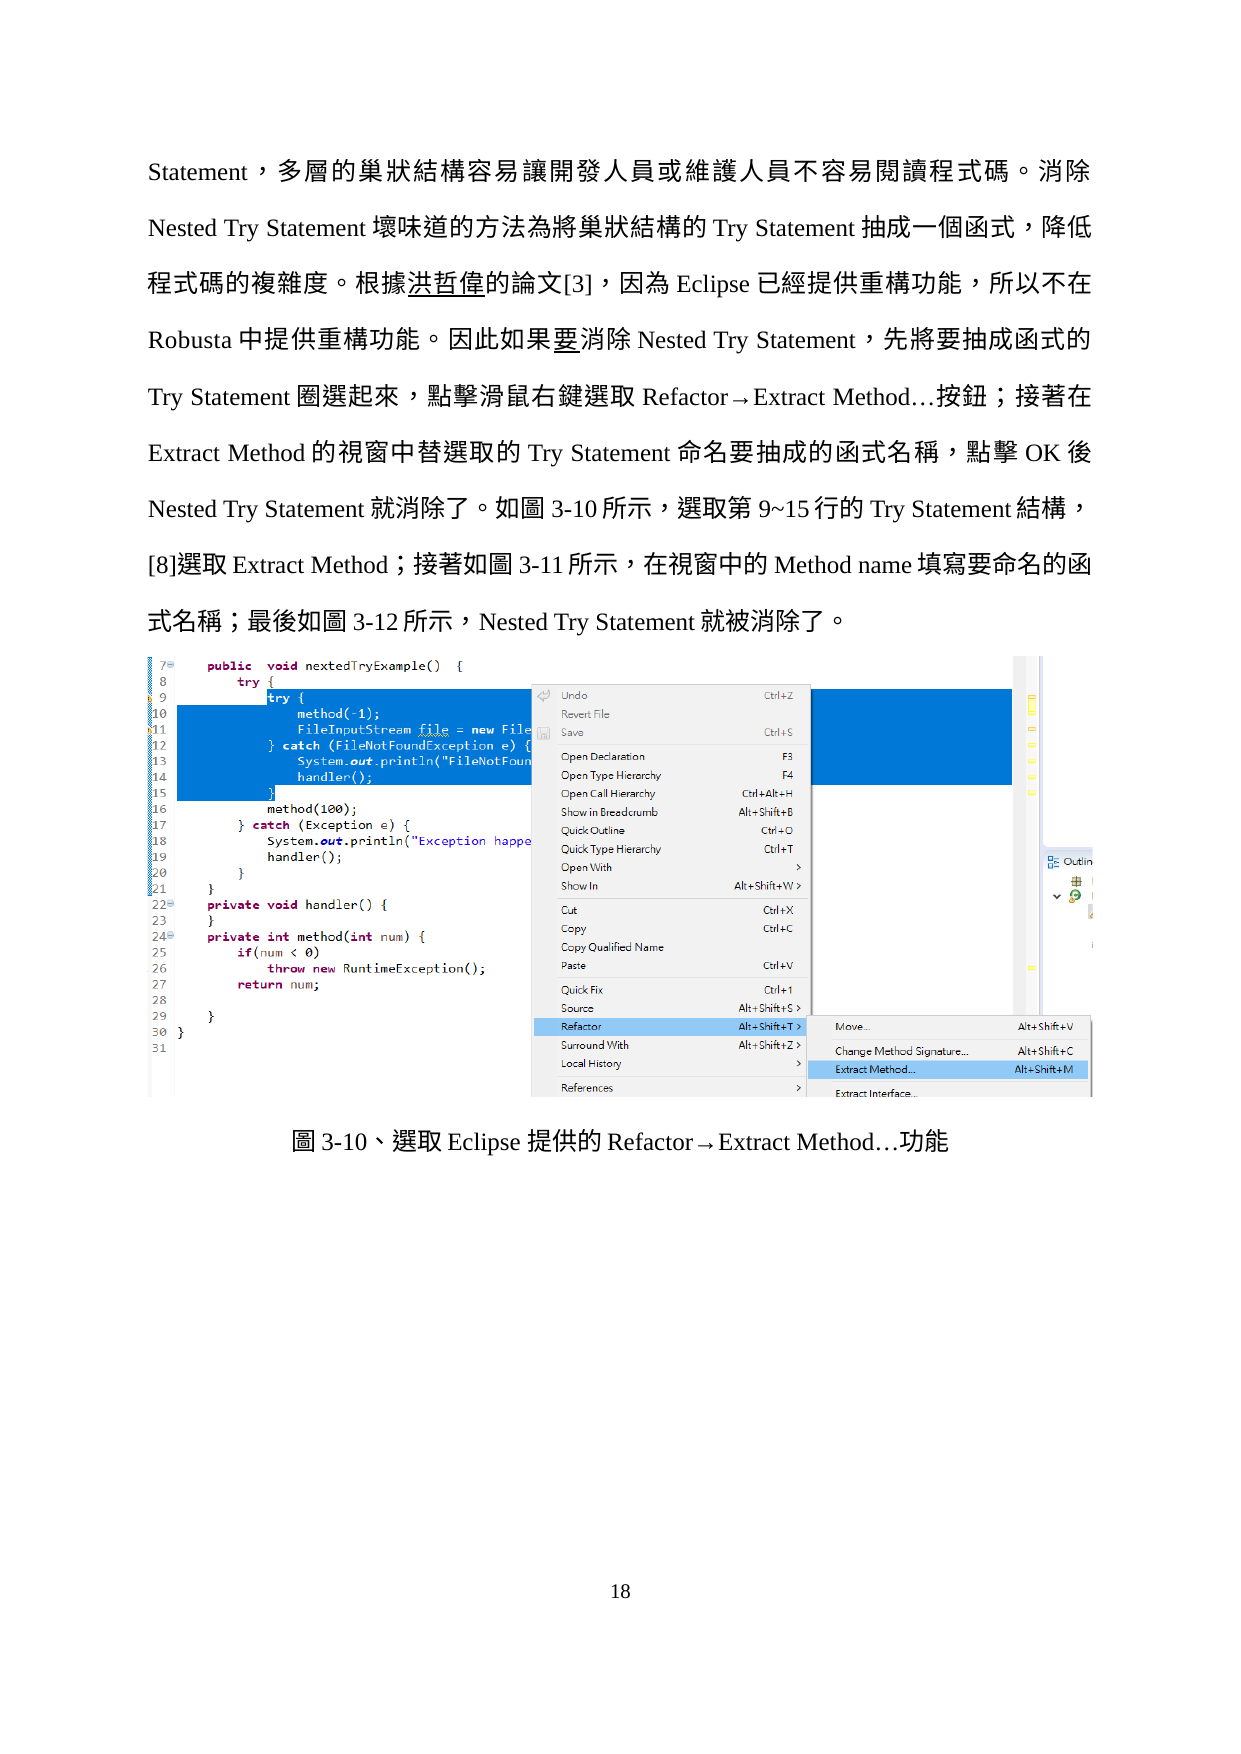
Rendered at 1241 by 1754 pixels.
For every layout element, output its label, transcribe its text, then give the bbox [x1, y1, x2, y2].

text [148, 151, 1092, 638]
text 圖3-10、選取Eclipse 提供的Refactor→Extract Method…功能 [148, 1121, 1092, 1158]
picture [147, 656, 1093, 1097]
